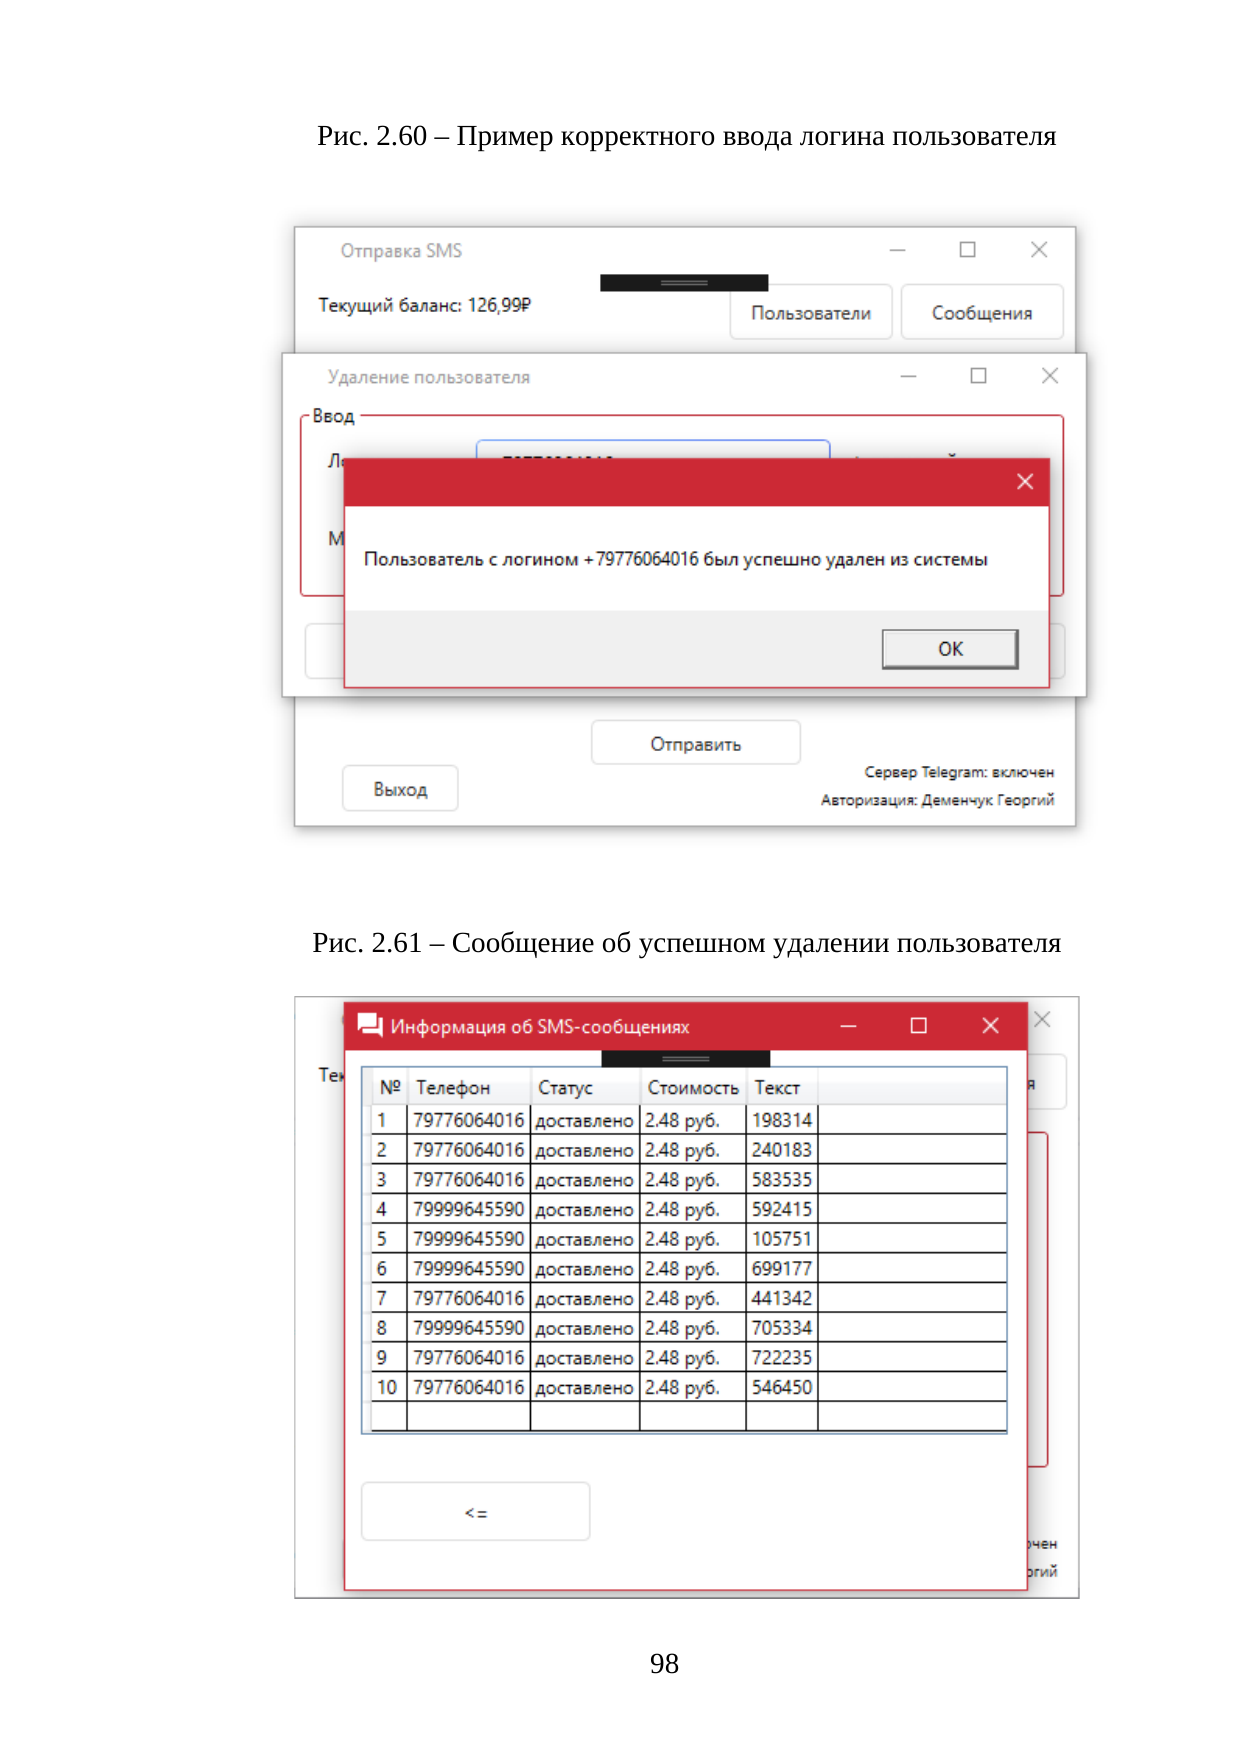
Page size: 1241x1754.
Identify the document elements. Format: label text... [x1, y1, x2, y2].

text Рис. 2.60 – Пример корректного ввода логина пользователя [222, 118, 1152, 152]
picture [294, 996, 1080, 1599]
picture [238, 189, 1136, 888]
text Рис. 2.61 – Сообщение об успешном удалении пользователя [222, 925, 1152, 959]
